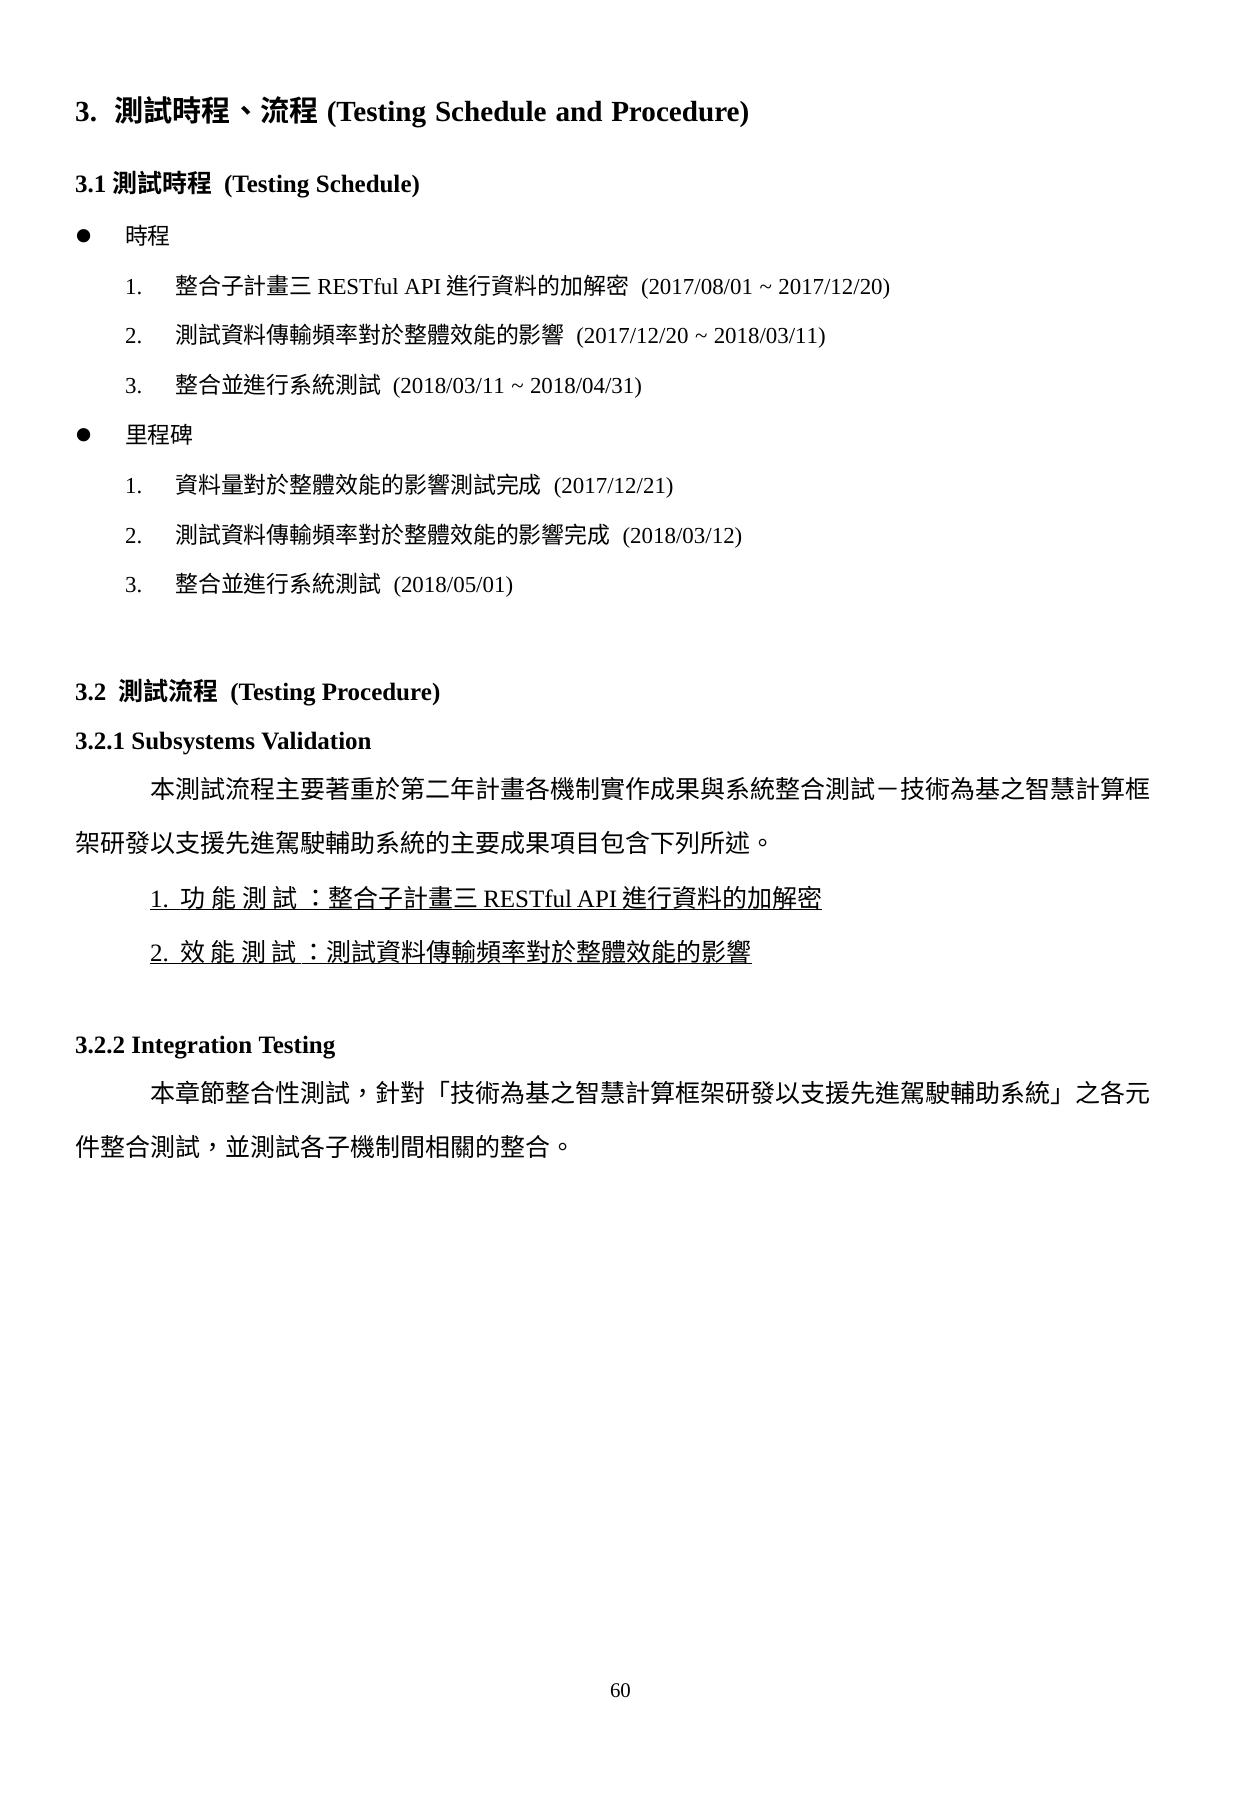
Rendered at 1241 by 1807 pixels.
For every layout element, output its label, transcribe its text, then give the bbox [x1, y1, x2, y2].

list 整合並進行系統測試 (2018/03/11 ~ 2018/04/31) [125, 367, 1165, 400]
subtitle 3.2.2 Integration Testing [75, 1030, 1165, 1059]
subtitle 3.2.1 Subsystems Validation [75, 726, 1165, 755]
subtitle 3. 測試時程、流程 (Testing Schedule and Procedure) [75, 87, 1165, 130]
list 資料量對於整體效能的影響測試完成 (2017/12/21) [125, 467, 1165, 500]
text 1. 功能測試：整合子計畫三RESTful API進行資料的加解密 [75, 878, 1090, 914]
text 本測試流程主要著重於第二年計畫各機制實作成果與系統整合測試－技術為基之智慧計算框架研發以支援先進駕駛輔助系統的主要成果項目包含下列所述。 [75, 769, 1165, 860]
list 整合子計畫三RESTful API進行資料的加解密 (2017/08/01 ~ 2017/12/20) [125, 268, 1165, 301]
subtitle 3.1 測試時程 (Testing Schedule) [75, 163, 1165, 200]
subtitle 3.2 測試流程 (Testing Procedure) [75, 672, 1165, 708]
list 整合並進行系統測試 (2018/05/01) [125, 566, 1165, 599]
text 2. 效能測試：測試資料傳輸頻率對於整體效能的影響 [75, 932, 1090, 969]
list 里程碑 [75, 417, 1165, 450]
list 測試資料傳輸頻率對於整體效能的影響完成 (2018/03/12) [125, 517, 1165, 550]
list 測試資料傳輸頻率對於整體效能的影響 (2017/12/20 ~ 2018/03/11) [125, 317, 1165, 351]
text 本章節整合性測試，針對「技術為基之智慧計算框架研發以支援先進駕駛輔助系統」之各元件整合測試，並測試各子機制間相關的整合。 [75, 1073, 1165, 1164]
list 時程 [75, 218, 1165, 251]
